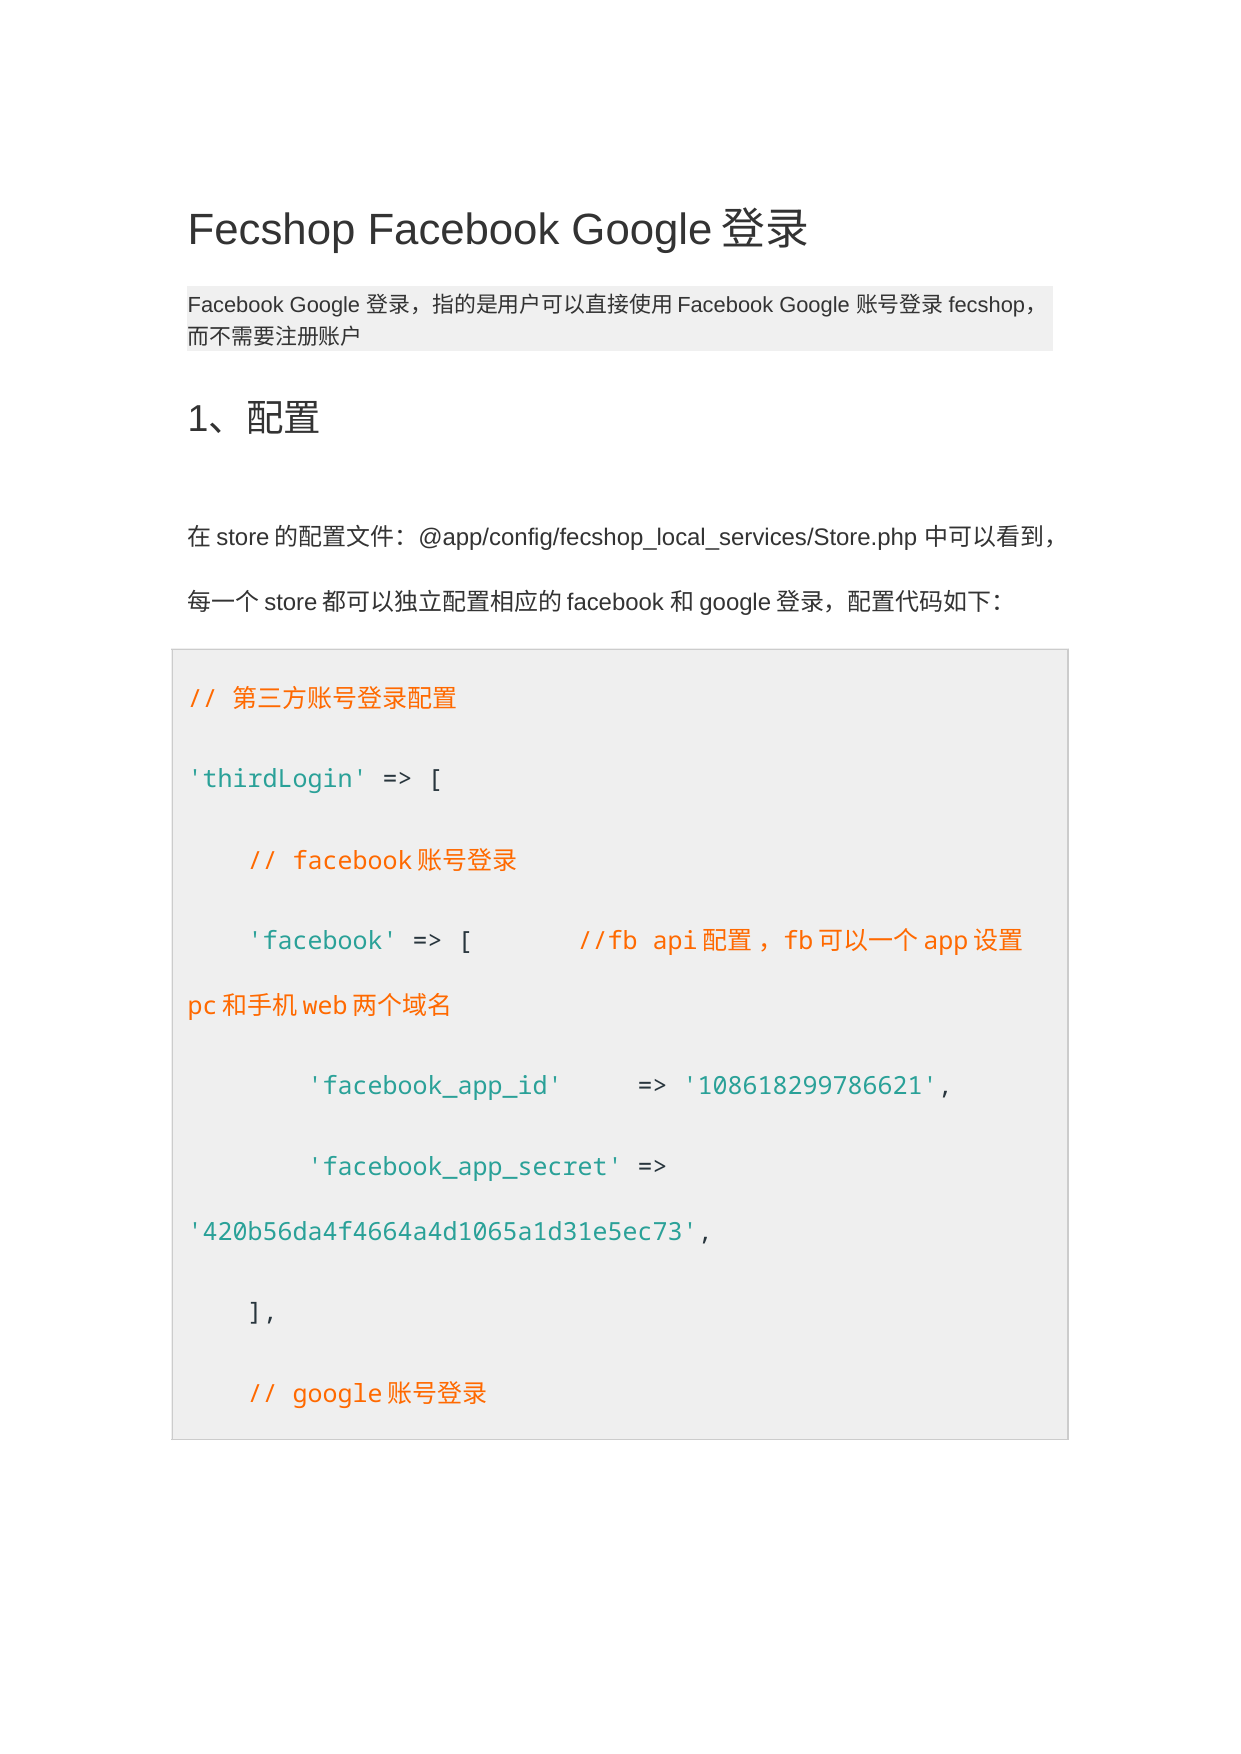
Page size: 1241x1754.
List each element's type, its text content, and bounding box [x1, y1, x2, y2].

text 'facebook_app_id' => '108618299786621', [173, 1036, 1067, 1117]
text // 第三方账号登录配置 [173, 650, 1067, 729]
text 'facebook_app_secret' => '420b56da4f4664a4d1065a1d31e5ec73', [173, 1117, 1067, 1262]
text ], [173, 1262, 1067, 1343]
text // facebook账号登录 [173, 810, 1067, 890]
text 'facebook' => [ //fb api配置 ，fb可以一个app设置pc和手机web两个域名 [173, 890, 1067, 1036]
text 'thirdLogin' => [ [173, 729, 1067, 810]
text Facebook Google 登录，指的是用户可以直接使用Facebook Google 账号登录 fecshop，而不需要注册账户 [187, 286, 1053, 351]
text // google账号登录 [173, 1343, 1067, 1439]
text 在store的配置文件：@app/config/fecshop_local_services/Store.php 中可以看到，每一个store都可以独立配置相应的facebook 和google登录，配置代码如下： [187, 503, 1053, 633]
subtitle 1、配置 [187, 383, 1053, 448]
subtitle Fecshop Facebook Google登录 [187, 193, 1053, 258]
